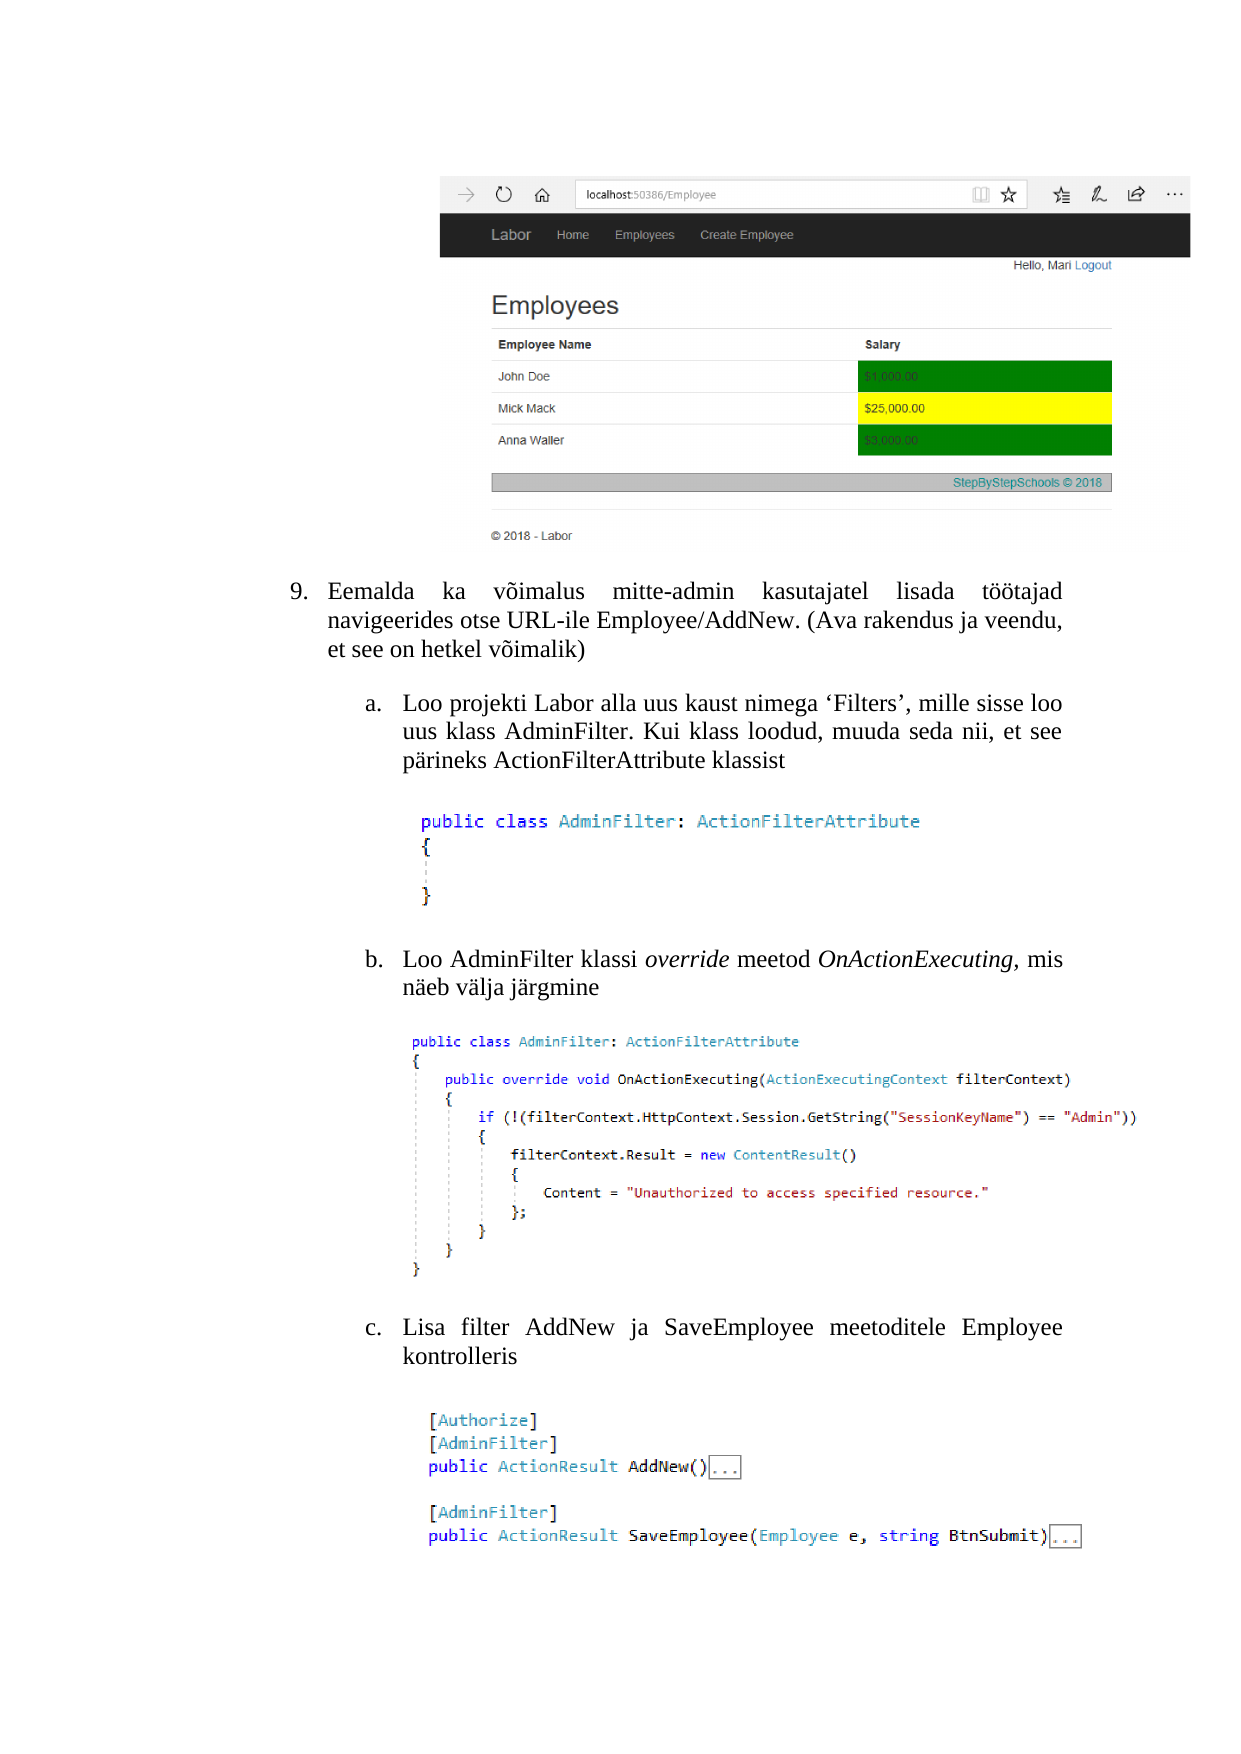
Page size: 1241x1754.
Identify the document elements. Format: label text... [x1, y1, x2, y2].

picture [402, 1026, 1169, 1288]
list Lisa filter AddNew ja SaveEmployee meetoditele Employee kontrolleris [365, 1312, 1063, 1370]
picture [439, 176, 1191, 552]
picture [402, 798, 973, 919]
list Loo projekti Labor alla uus kaust nimega ‘Filters’, mille sisse loo uus klass AdminFilter. Kui klass loodud, muuda seda nii, et see pärineks ActionFilterAttribute klassist [365, 688, 1063, 774]
picture [402, 1395, 1143, 1577]
list Loo AdminFilter klassi override meetod OnActionExecuting, mis näeb välja järgmine [365, 944, 1063, 1001]
list Eemalda ka võimalus mitte-admin kasutajatel lisada töötajad navigeerides otse URL-ile Employee/AddNew. (Ava rakendus ja veendu, et see on hetkel võimalik) [290, 576, 1063, 663]
